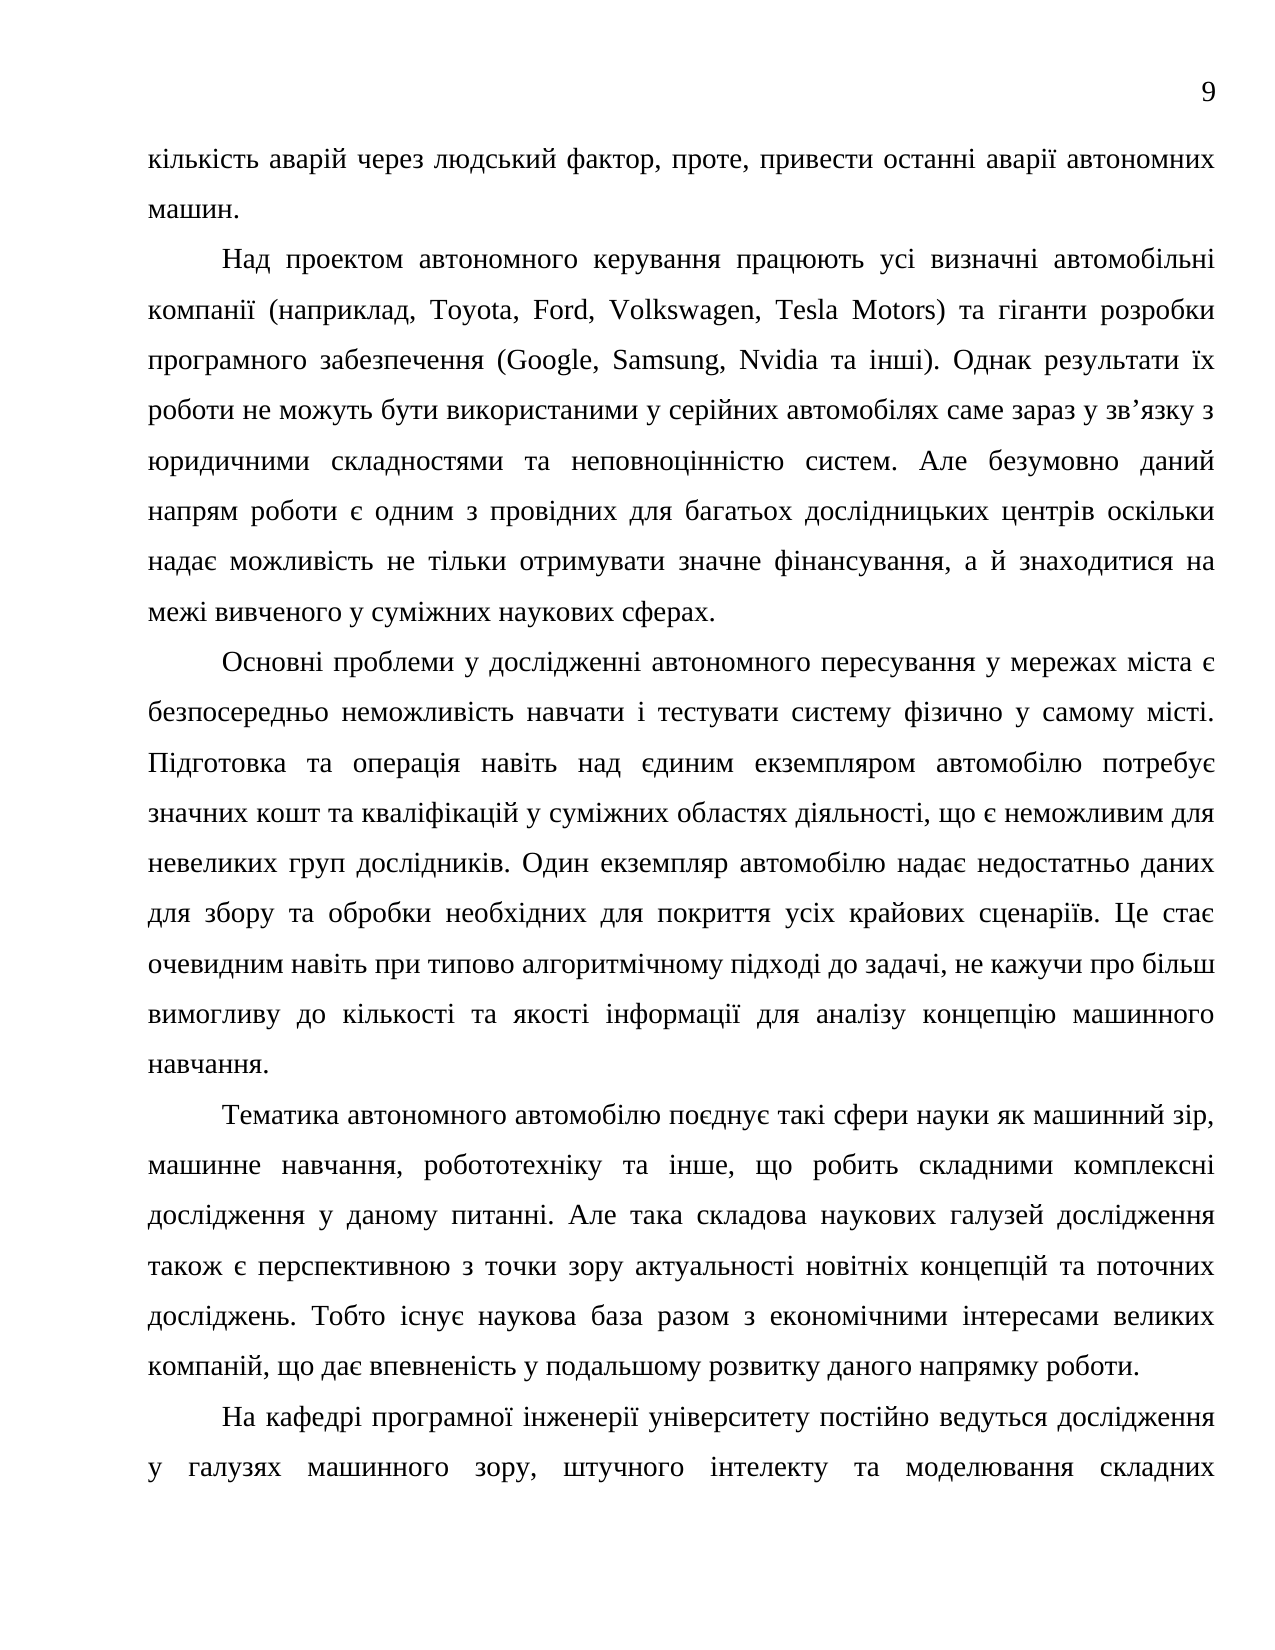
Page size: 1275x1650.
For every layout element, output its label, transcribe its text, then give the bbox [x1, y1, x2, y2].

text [148, 1399, 1216, 1483]
text Над проектом автономного керування працюють усі визначні автомобільні компанії (наприклад, Toyota, Ford, Volkswagen, Tesla Motors) та гіганти розробки програмного забезпечення (Google, Samsung, Nvidia та інші). Однак результати їх роботи не можуть бути використаними у серійних автомобілях саме зараз у зв’язку з юридичними складностями та неповноцінністю систем. Але безумовно даний напрям роботи є одним з провідних для багатьох дослідницьких центрів оскільки надає можливість не тільки отримувати значне фінансування, а й знаходитися на межі вивченого у суміжних наукових сферах. [148, 242, 1216, 627]
text Основні проблеми у дослідженні автономного пересування у мережах міста є безпосередньо неможливість навчати і тестувати систему фізично у самому місті. Підготовка та операція навіть над єдиним екземпляром автомобілю потребує значних кошт та кваліфікацій у суміжних областях діяльності, що є неможливим для невеликих груп дослідників. Один екземпляр автомобілю надає недостатньо даних для збору та обробки необхідних для покриття усіх крайових сценаріїв. Це стає очевидним навіть при типово алгоритмічному підході до задачі, не кажучи про більш вимогливу до кількості та якості інформації для аналізу концепцію машинного навчання. [148, 644, 1216, 1080]
text Тематика автономного автомобілю поєднує такі сфери науки як машинний зір, машинне навчання, робототехніку та інше, що робить складними комплексні дослідження у даному питанні. Але така складова наукових галузей дослідження також є перспективною з точки зору актуальності новітніх концепцій та поточних досліджень. Тобто існує наукова база разом з економічними інтересами великих компаній, що дає впевненість у подальшому розвитку даного напрямку роботи. [148, 1097, 1216, 1382]
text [148, 141, 1216, 225]
